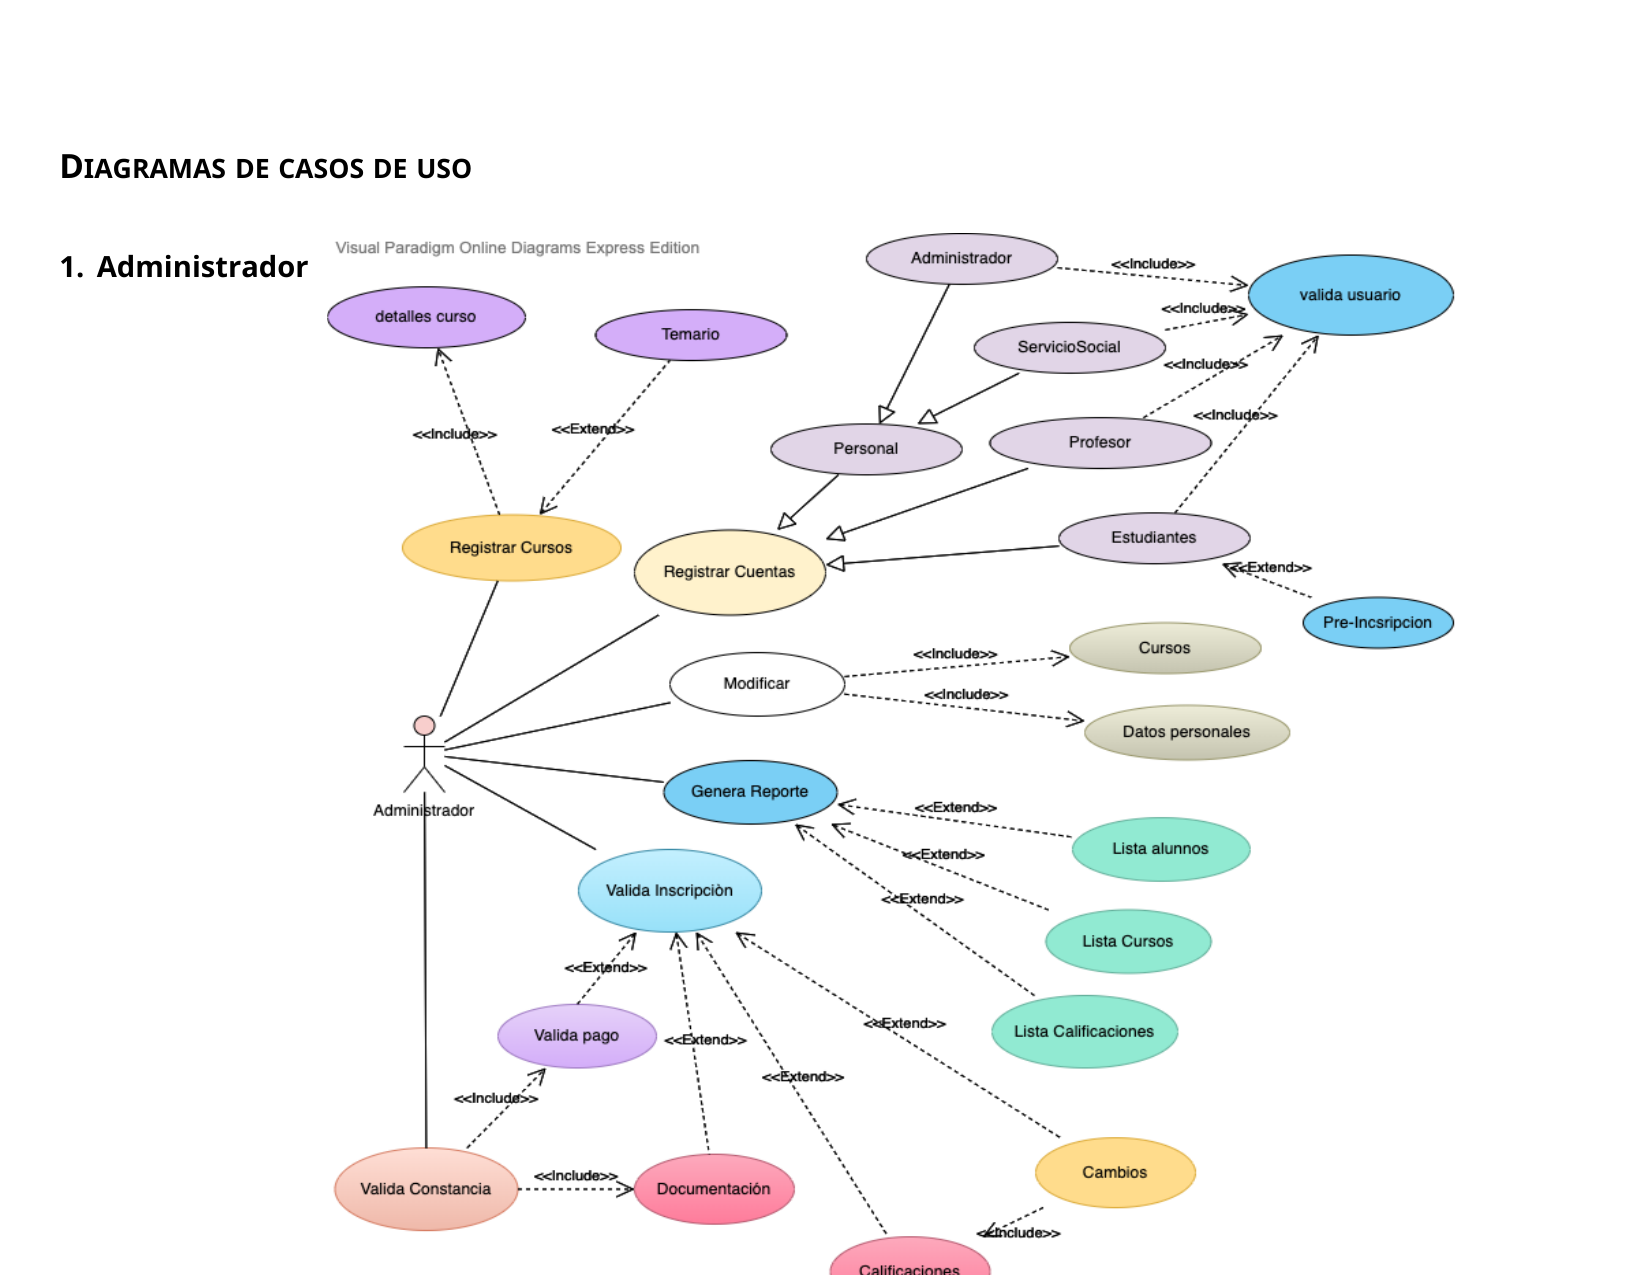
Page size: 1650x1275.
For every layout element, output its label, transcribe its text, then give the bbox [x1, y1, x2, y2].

picture [327, 286, 1457, 1275]
subtitle Diagramas de casos de uso [59, 143, 1650, 188]
subtitle Administrador [59, 246, 1650, 286]
picture [327, 233, 1457, 246]
